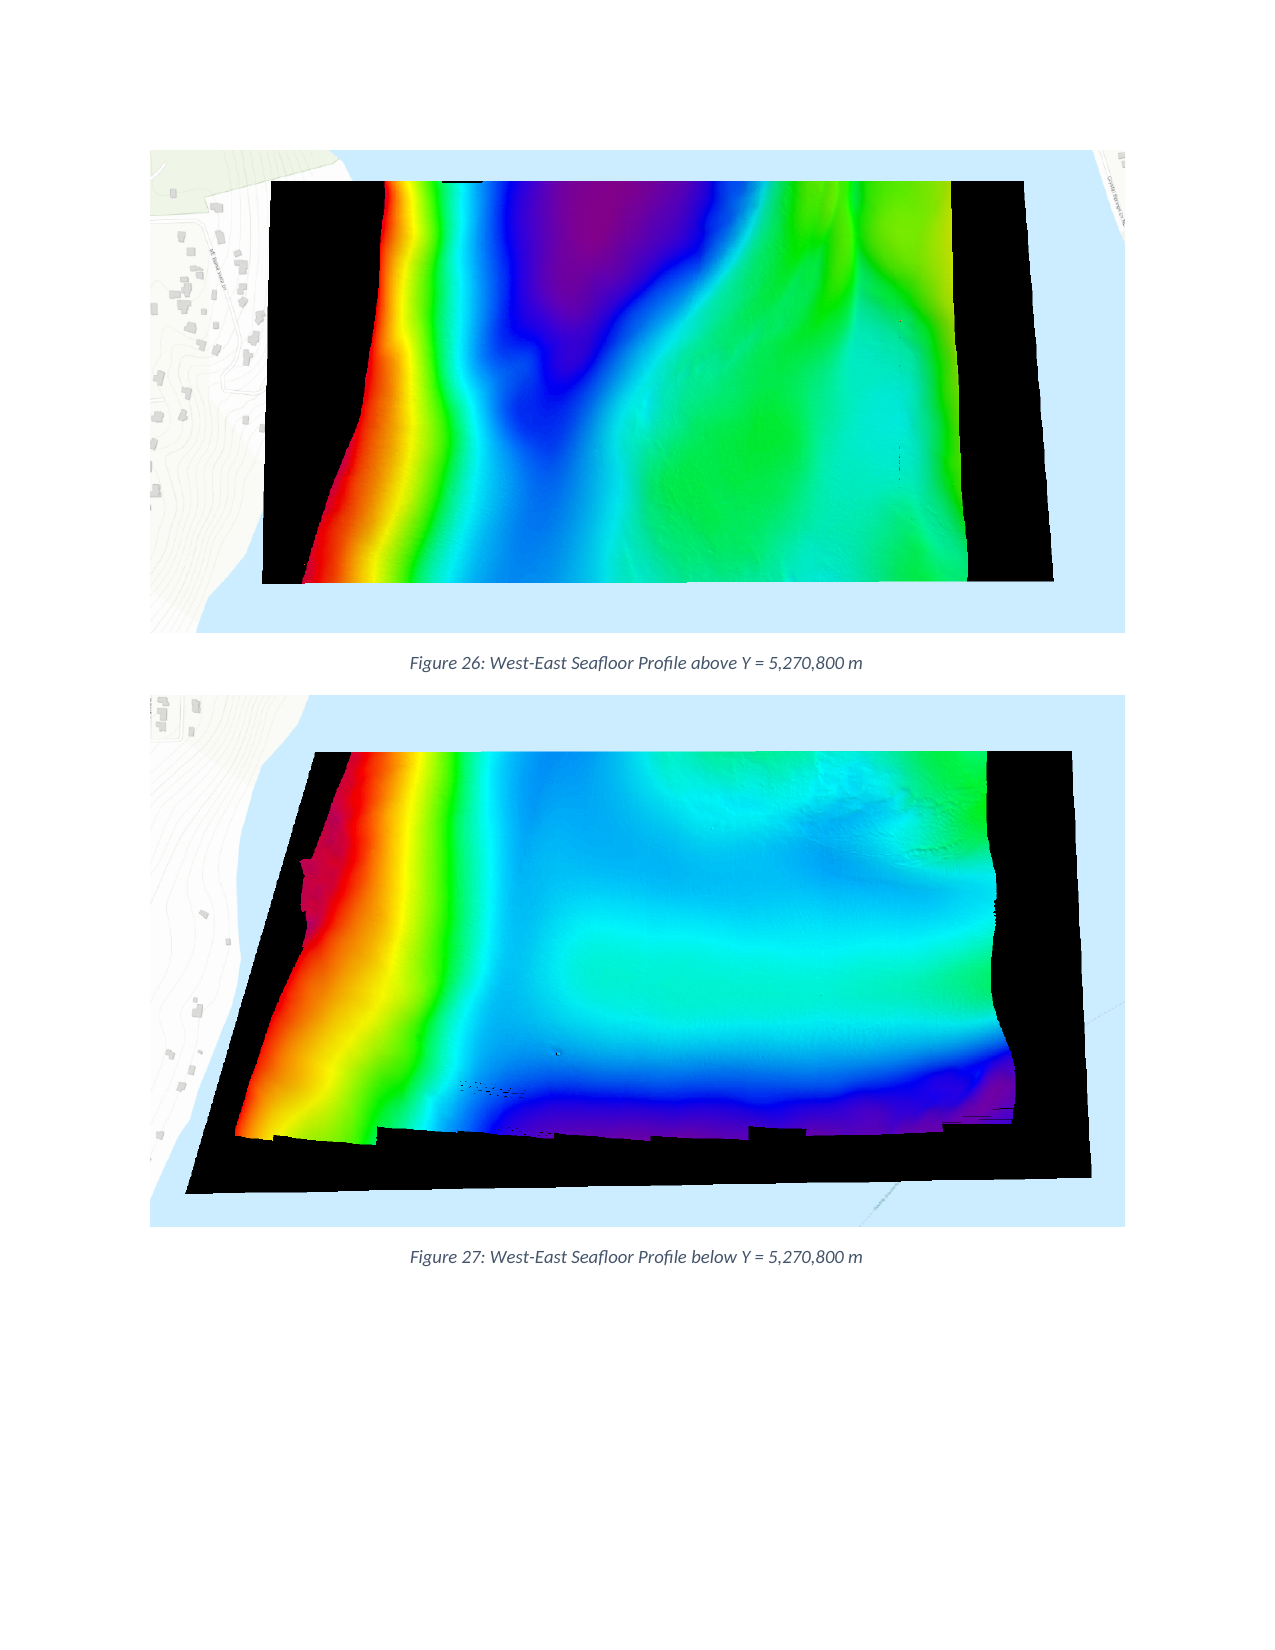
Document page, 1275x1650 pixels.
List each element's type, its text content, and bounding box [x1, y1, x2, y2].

picture [150, 695, 1125, 1227]
text Figure 26: West-East Seafloor Profile above Y = 5,270,800 m [150, 652, 1125, 674]
text Figure 27: West-East Seafloor Profile below Y = 5,270,800 m [150, 1246, 1125, 1269]
picture [150, 150, 1125, 633]
